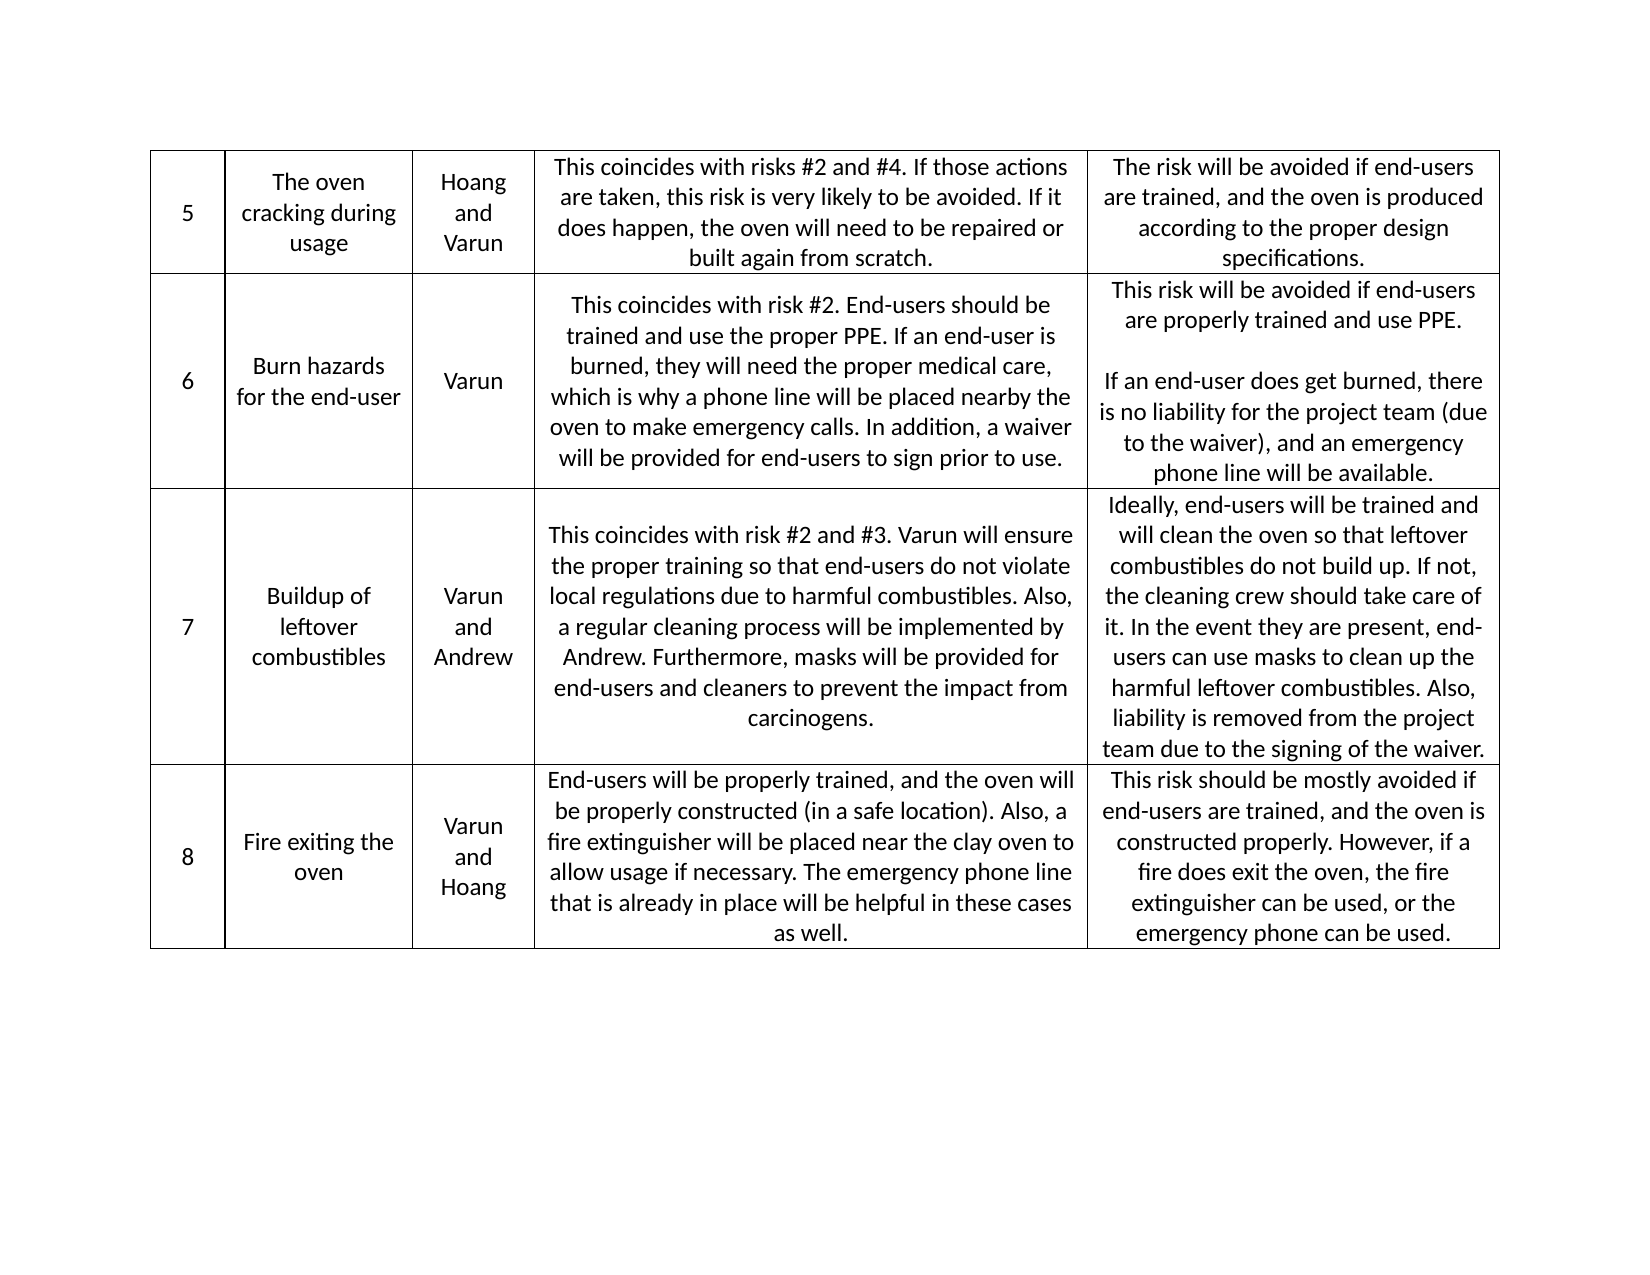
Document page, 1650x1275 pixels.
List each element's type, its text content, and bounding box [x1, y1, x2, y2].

table_cell Buildup of leftover combustibles [226, 489, 412, 763]
table_cell This coincides with risks #2 and #4. If those actions are taken, this risk is very likely to be avoided. If it does happen, the oven will need to be repaired or built again from scratch. [535, 151, 1087, 273]
table_cell This coincides with risk #2 and #3. Varun will ensure the proper training so that end-users do not violate local regulations due to harmful combustibles. Also, a regular cleaning process will be implemented by Andrew. Furthermore, masks will be provided for end-users and cleaners to prevent the impact from carcinogens. [535, 489, 1087, 763]
table_cell 8 [151, 765, 224, 948]
table_cell 5 [151, 151, 224, 273]
table_cell Fire exiting the oven [226, 765, 412, 948]
table_cell End-users will be properly trained, and the oven will be properly constructed (in a safe location). Also, a fire extinguisher will be placed near the clay oven to allow usage if necessary. The emergency phone line that is already in place will be helpful in these cases as well. [535, 765, 1087, 948]
table_cell This risk should be mostly avoided if end-users are trained, and the oven is constructed properly. However, if a fire does exit the oven, the fire extinguisher can be used, or the emergency phone can be used. [1088, 765, 1499, 948]
table_cell 6 [151, 274, 224, 488]
table_cell Burn hazards for the end-user [226, 274, 412, 488]
table_cell Varun and Andrew [413, 489, 534, 763]
table_cell The oven cracking during usage [226, 151, 412, 273]
table_cell This risk will be avoided if end-users are properly trained and use PPE. If an end-user does get burned, there is no liability for the project team (due to the waiver), and an emergency phone line will be available. [1088, 274, 1499, 488]
table_cell Hoang and Varun [413, 151, 534, 273]
table_cell Ideally, end-users will be trained and will clean the oven so that leftover combustibles do not build up. If not, the cleaning crew should take care of it. In the event they are present, end-users can use masks to clean up the harmful leftover combustibles. Also, liability is removed from the project team due to the signing of the waiver. [1088, 489, 1499, 763]
table_cell The risk will be avoided if end-users are trained, and the oven is produced according to the proper design specifications. [1088, 151, 1499, 273]
table_cell This coincides with risk #2. End-users should be trained and use the proper PPE. If an end-user is burned, they will need the proper medical care, which is why a phone line will be placed nearby the oven to make emergency calls. In addition, a waiver will be provided for end-users to sign prior to use. [535, 274, 1087, 488]
table_cell 7 [151, 489, 224, 763]
table_cell Varun and Hoang [413, 765, 534, 948]
table_cell Varun [413, 274, 534, 488]
